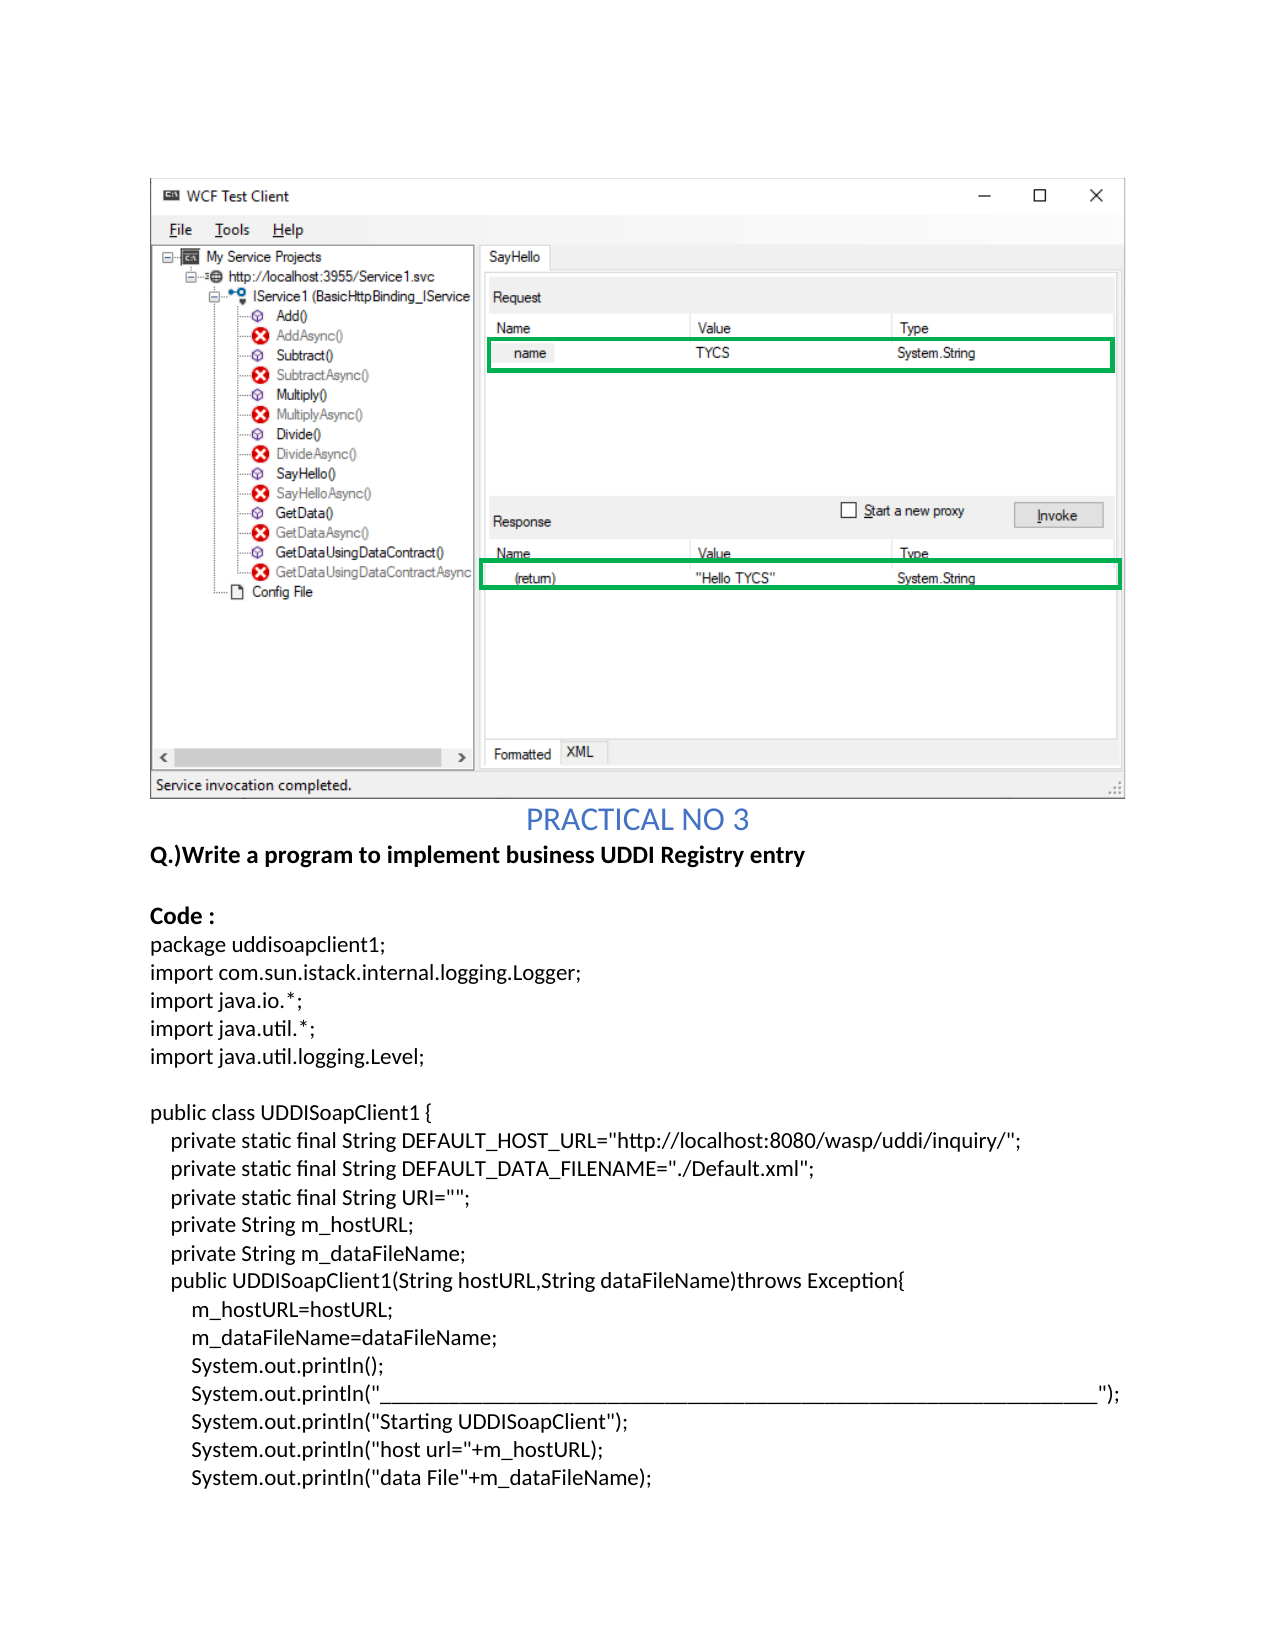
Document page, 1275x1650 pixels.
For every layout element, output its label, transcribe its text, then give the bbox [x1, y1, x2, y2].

text package uddisoapclient1; [150, 930, 1125, 958]
text private static final String DEFAULT_DATA_FILENAME="./Default.xml"; [150, 1154, 1125, 1183]
text public class UDDISoapClient1 { [150, 1098, 1125, 1127]
text private static final String DEFAULT_HOST_URL="http://localhost:8080/wasp/uddi/inquiry/"; [150, 1127, 1125, 1154]
text import java.util.*; [150, 1014, 1125, 1042]
text System.out.println("Starting UDDISoapClient"); [150, 1407, 1125, 1435]
text private String m_hostURL; [150, 1211, 1125, 1239]
text import java.util.logging.Level; [150, 1042, 1125, 1071]
text System.out.println(); [150, 1351, 1125, 1379]
picture [150, 178, 1125, 799]
text private String m_dataFileName; [150, 1239, 1125, 1267]
text System.out.println("host url="+m_hostURL); [150, 1435, 1125, 1463]
text System.out.println("_______________________________________________________________"); [150, 1379, 1125, 1407]
text private static final String URI=""; [150, 1183, 1125, 1211]
text import com.sun.istack.internal.logging.Logger; [150, 958, 1125, 986]
text public UDDISoapClient1(String hostURL,String dataFileName)throws Exception{ [150, 1267, 1125, 1295]
text import java.io.*; [150, 986, 1125, 1014]
text m_dataFileName=dataFileName; [150, 1323, 1125, 1351]
text m_hostURL=hostURL; [150, 1295, 1125, 1323]
text System.out.println("data File"+m_dataFileName); [150, 1463, 1125, 1491]
text PRACTICAL NO 3 [150, 799, 1125, 839]
text Code : [150, 900, 1125, 930]
text Q.)Write a program to implement business UDDI Registry entry [150, 839, 1125, 869]
